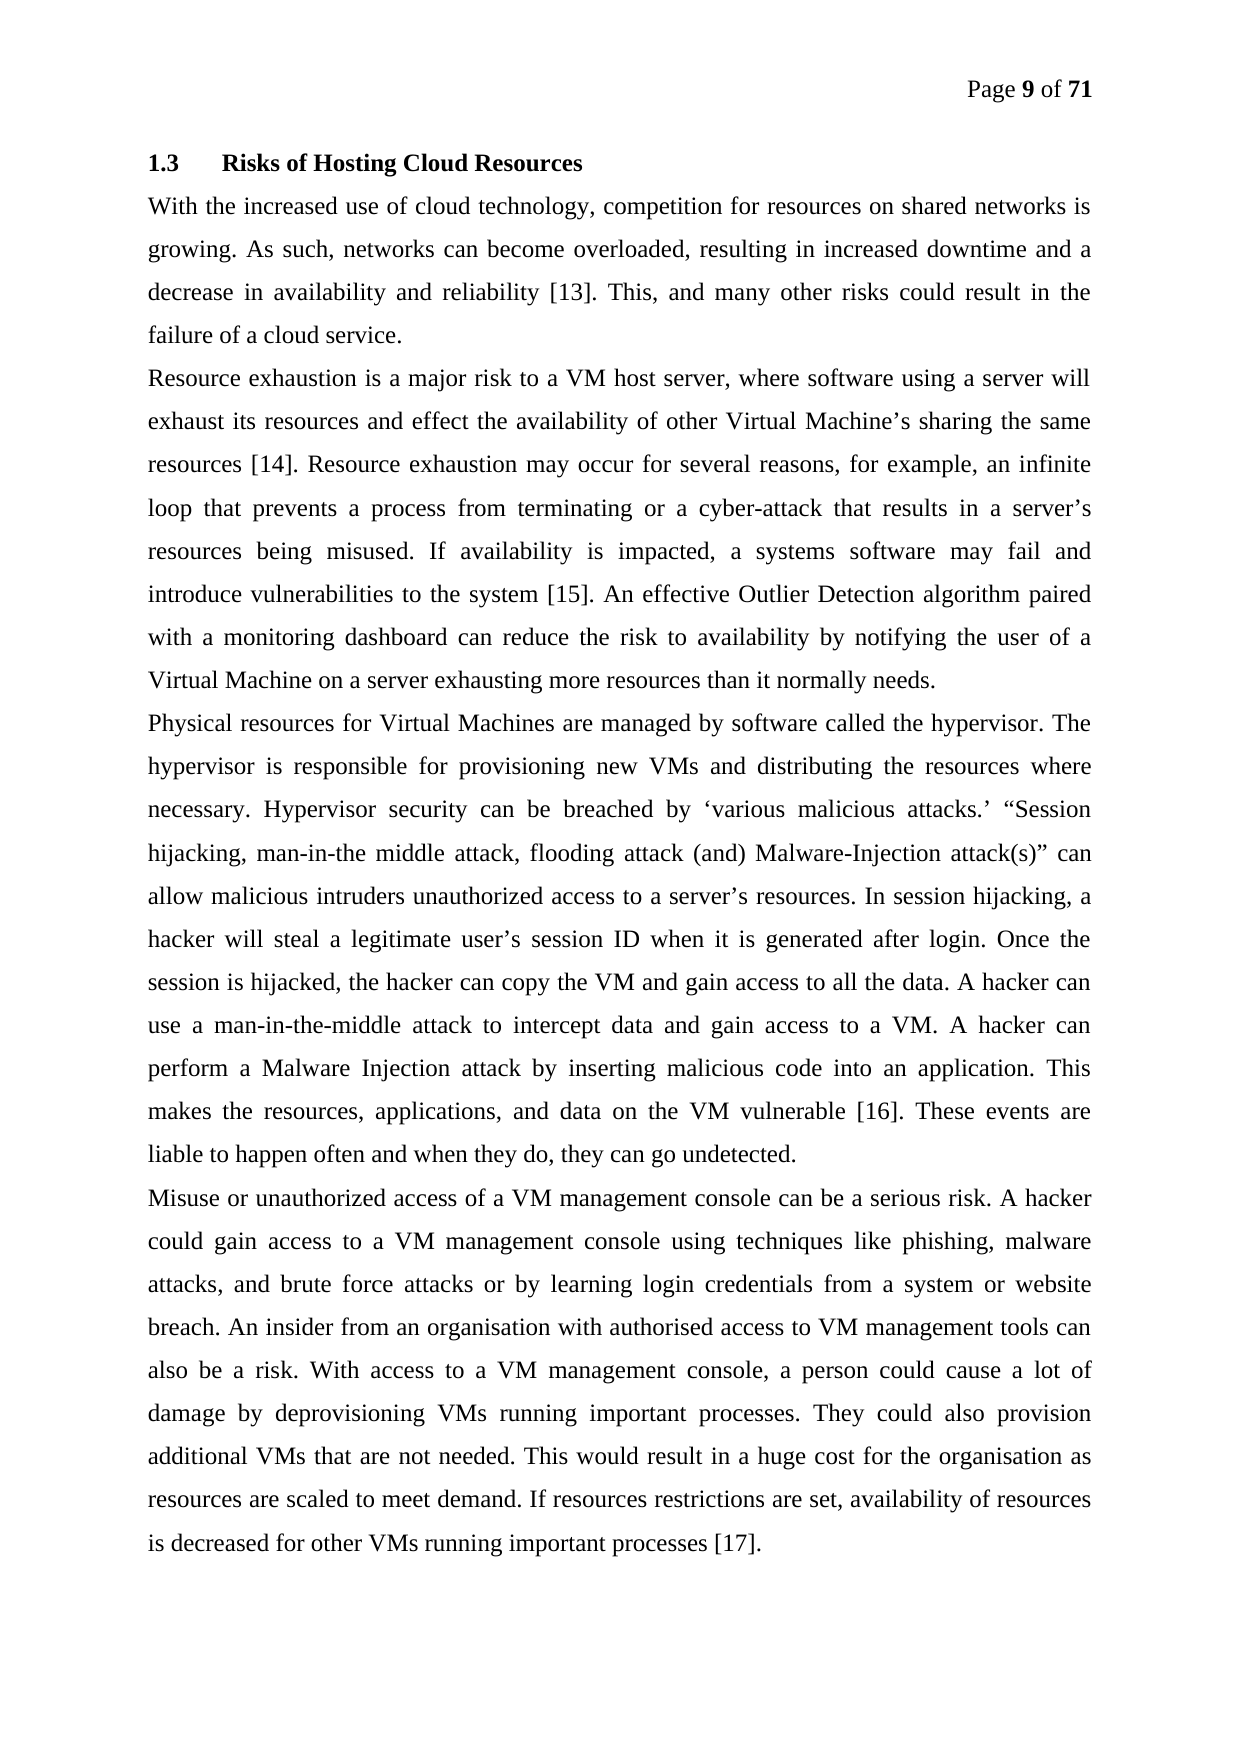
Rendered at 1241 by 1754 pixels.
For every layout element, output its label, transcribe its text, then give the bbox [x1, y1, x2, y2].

text Misuse or unauthorized access of a VM management console can be a serious risk. A hacker could gain access to a VM management console using techniques like phishing, malware attacks, and brute force attacks or by learning login credentials from a system or website breach. An insider from an organisation with authorised access to VM management tools can also be a risk. With access to a VM management console, a person could cause a lot of damage by deprovisioning VMs running important processes. They could also provision additional VMs that are not needed. This would result in a huge cost for the organisation as resources are scaled to meet demand. If resources restrictions are set, availability of resources is decreased for other VMs running important processes [17]. [148, 1183, 1092, 1556]
text Physical resources for Virtual Machines are managed by software called the hypervisor. The hypervisor is responsible for provisioning new VMs and distributing the resources where necessary. Hypervisor security can be breached by ‘various malicious attacks.’ “Session hijacking, man-in-the middle attack, flooding attack (and) Malware-Injection attack(s)” can allow malicious intruders unauthorized access to a server’s resources. In session hijacking, a hacker will steal a legitimate user’s session ID when it is generated after login. Once the session is hijacked, the hacker can copy the VM and gain access to all the data. A hacker can use a man-in-the-middle attack to intercept data and gain access to a VM. A hacker can perform a Malware Injection attack by inserting malicious code into an application. This makes the resources, applications, and data on the VM vulnerable [16]. These events are liable to happen often and when they do, they can go undetected. [148, 708, 1092, 1168]
text Risks of Hosting Cloud Resources [148, 148, 1092, 176]
text With the increased use of cloud technology, competition for resources on shared networks is growing. As such, networks can become overloaded, resulting in increased downtime and a decrease in availability and reliability [13]. This, and many other risks could result in the failure of a cloud service. [148, 191, 1092, 349]
text Resource exhaustion is a major risk to a VM host server, where software using a server will exhaust its resources and effect the availability of other Virtual Machine’s sharing the same resources [14]. Resource exhaustion may occur for several reasons, for example, an infinite loop that prevents a process from terminating or a cyber-attack that results in a server’s resources being misused. If availability is impacted, a systems software may fail and introduce vulnerabilities to the system [15]. An effective Outlier Detection algorithm paired with a monitoring dashboard can reduce the risk to availability by notifying the user of a Virtual Machine on a server exhausting more resources than it normally needs. [148, 363, 1092, 694]
